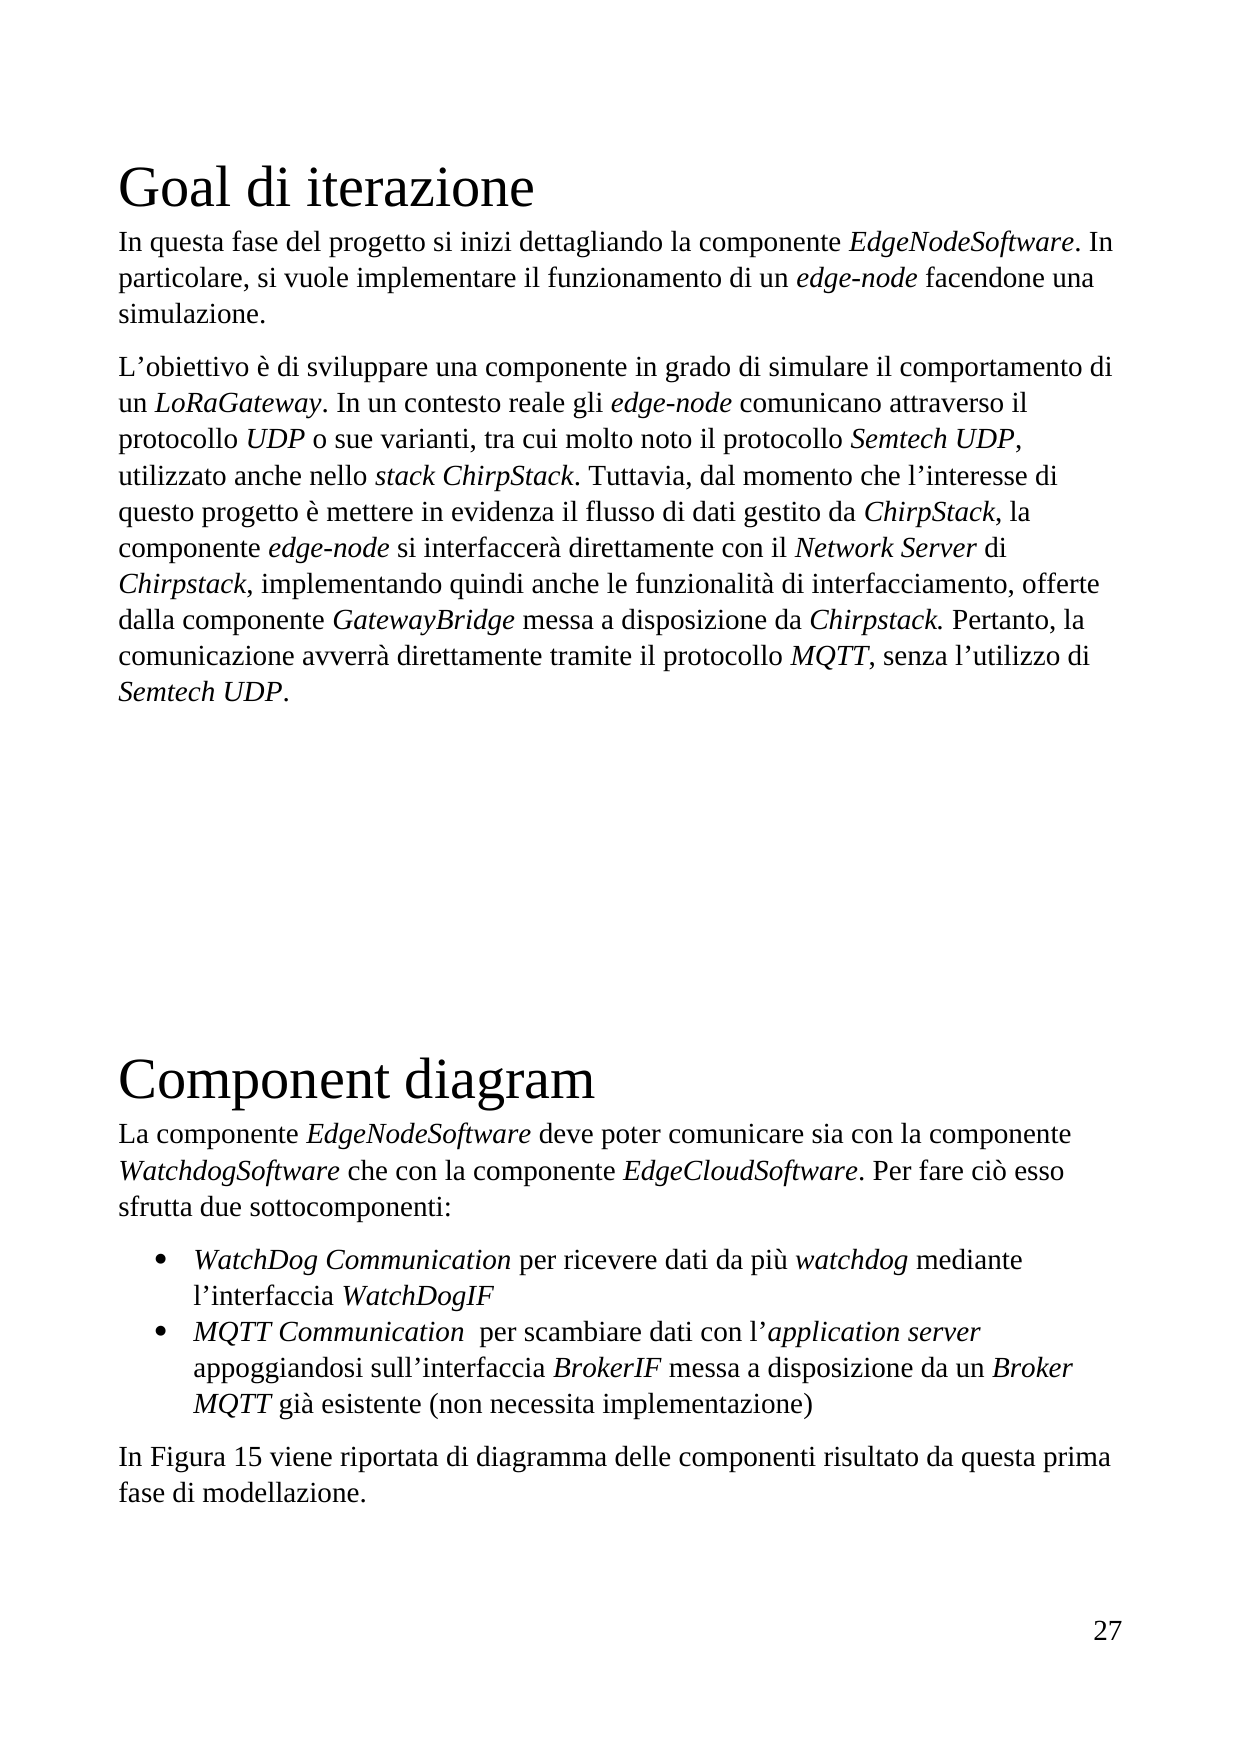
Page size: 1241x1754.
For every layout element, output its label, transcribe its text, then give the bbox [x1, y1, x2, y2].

text L’obiettivo è di sviluppare una componente in grado di simulare il comportamento di un LoRaGateway. In un contesto reale gli edge-node comunicano attraverso il protocollo UDP o sue varianti, tra cui molto noto il protocollo Semtech UDP, utilizzato anche nello stack ChirpStack. Tuttavia, dal momento che l’interesse di questo progetto è mettere in evidenza il flusso di dati gestito da ChirpStack, la componente edge-node si interfaccerà direttamente con il Network Server di Chirpstack, implementando quindi anche le funzionalità di interfacciamento, offerte dalla componente GatewayBridge messa a disposizione da Chirpstack. Pertanto, la comunicazione avverrà direttamente tramite il protocollo MQTT, senza l’utilizzo di Semtech UDP. [118, 349, 1122, 708]
text In Figura 15 viene riportata di diagramma delle componenti risultato da questa prima fase di modellazione. [118, 1439, 1122, 1509]
subtitle Component diagram [118, 1044, 1122, 1111]
list MQTT Communication per scambiare dati con l’application server appoggiandosi sull’interfaccia BrokerIF messa a disposizione da un Broker MQTT già esistente (non necessita implementazione) [156, 1314, 1122, 1420]
list WatchDog Communication per ricevere dati da più watchdog mediante l’interfaccia WatchDogIF [156, 1242, 1122, 1312]
text La componente EdgeNodeSoftware deve poter comunicare sia con la componente WatchdogSoftware che con la componente EdgeCloudSoftware. Per fare ciò esso sfrutta due sottocomponenti: [118, 1117, 1122, 1222]
text In questa fase del progetto si inizi dettagliando la componente EdgeNodeSoftware. In particolare, si vuole implementare il funzionamento di un edge-node facendone una simulazione. [118, 224, 1122, 330]
subtitle Goal di iterazione [118, 152, 1122, 219]
